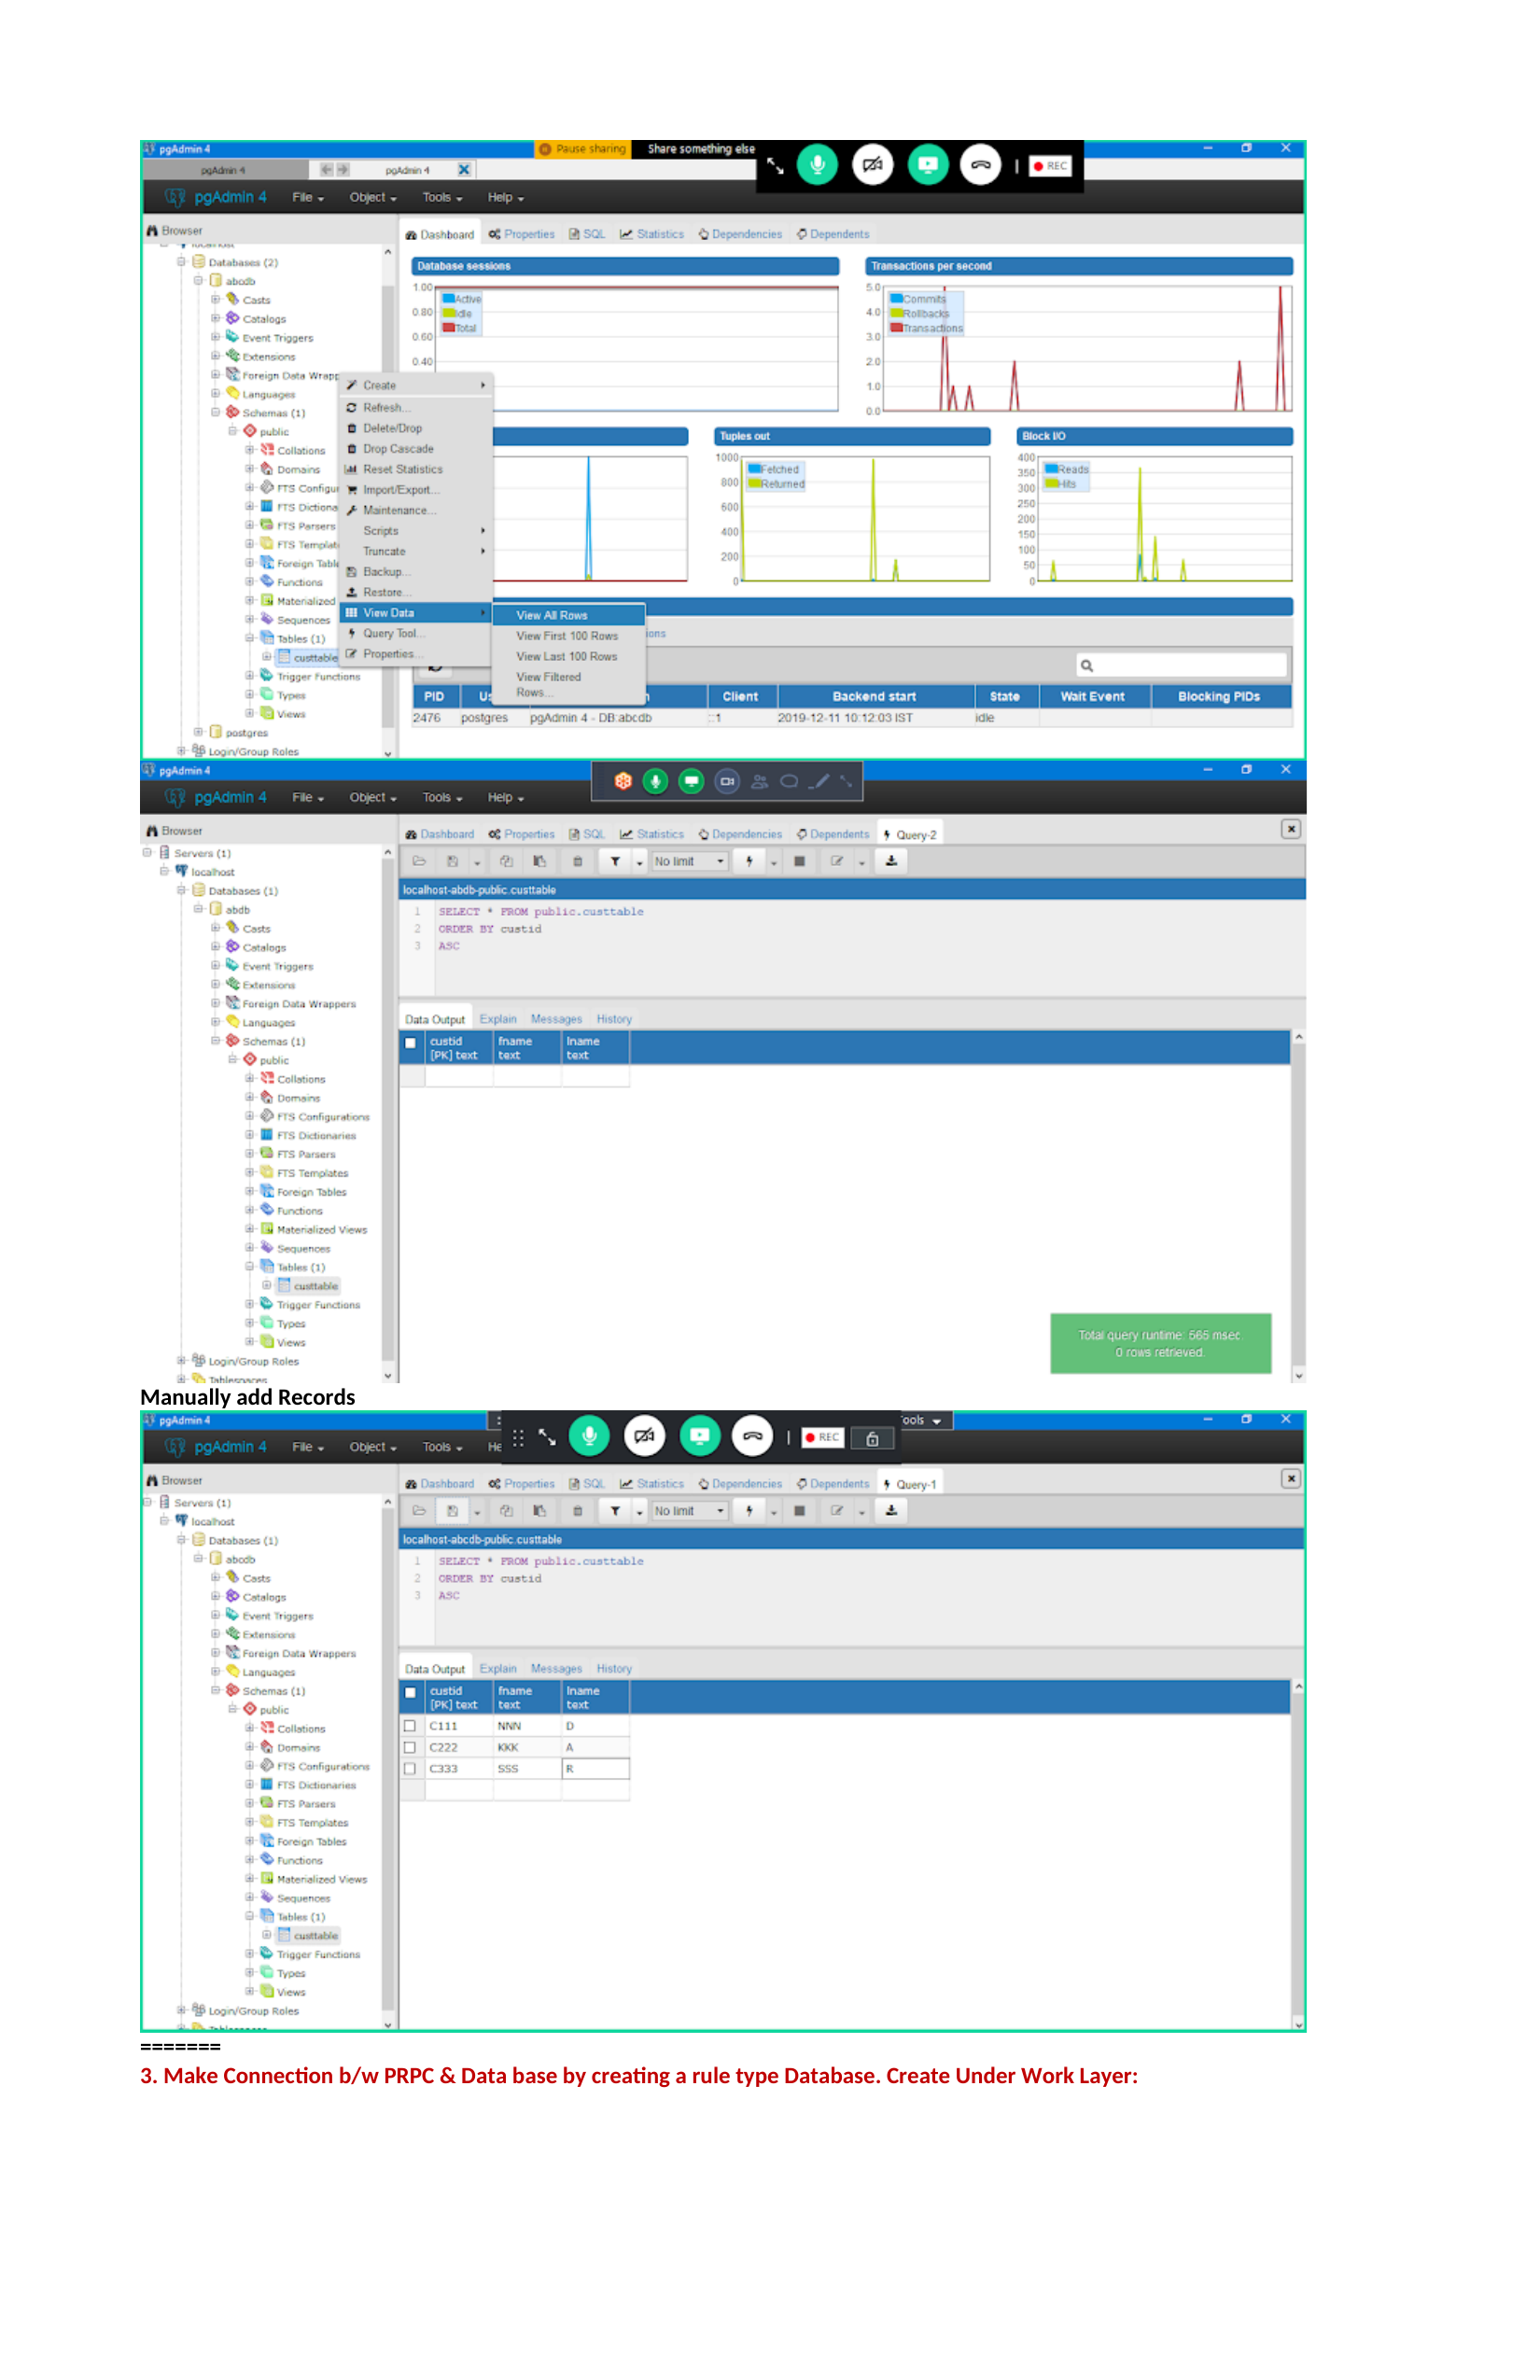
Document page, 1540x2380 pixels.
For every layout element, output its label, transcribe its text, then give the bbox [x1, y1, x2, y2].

text 3. Make Connection b/w PRPC & Data base by creating a rule type Database. Create Under Work Layer: [140, 2061, 1400, 2089]
text ======= [140, 2032, 1400, 2061]
picture [140, 1410, 1307, 2033]
picture [140, 140, 1307, 1383]
text Manually add Records [140, 1382, 1400, 1411]
